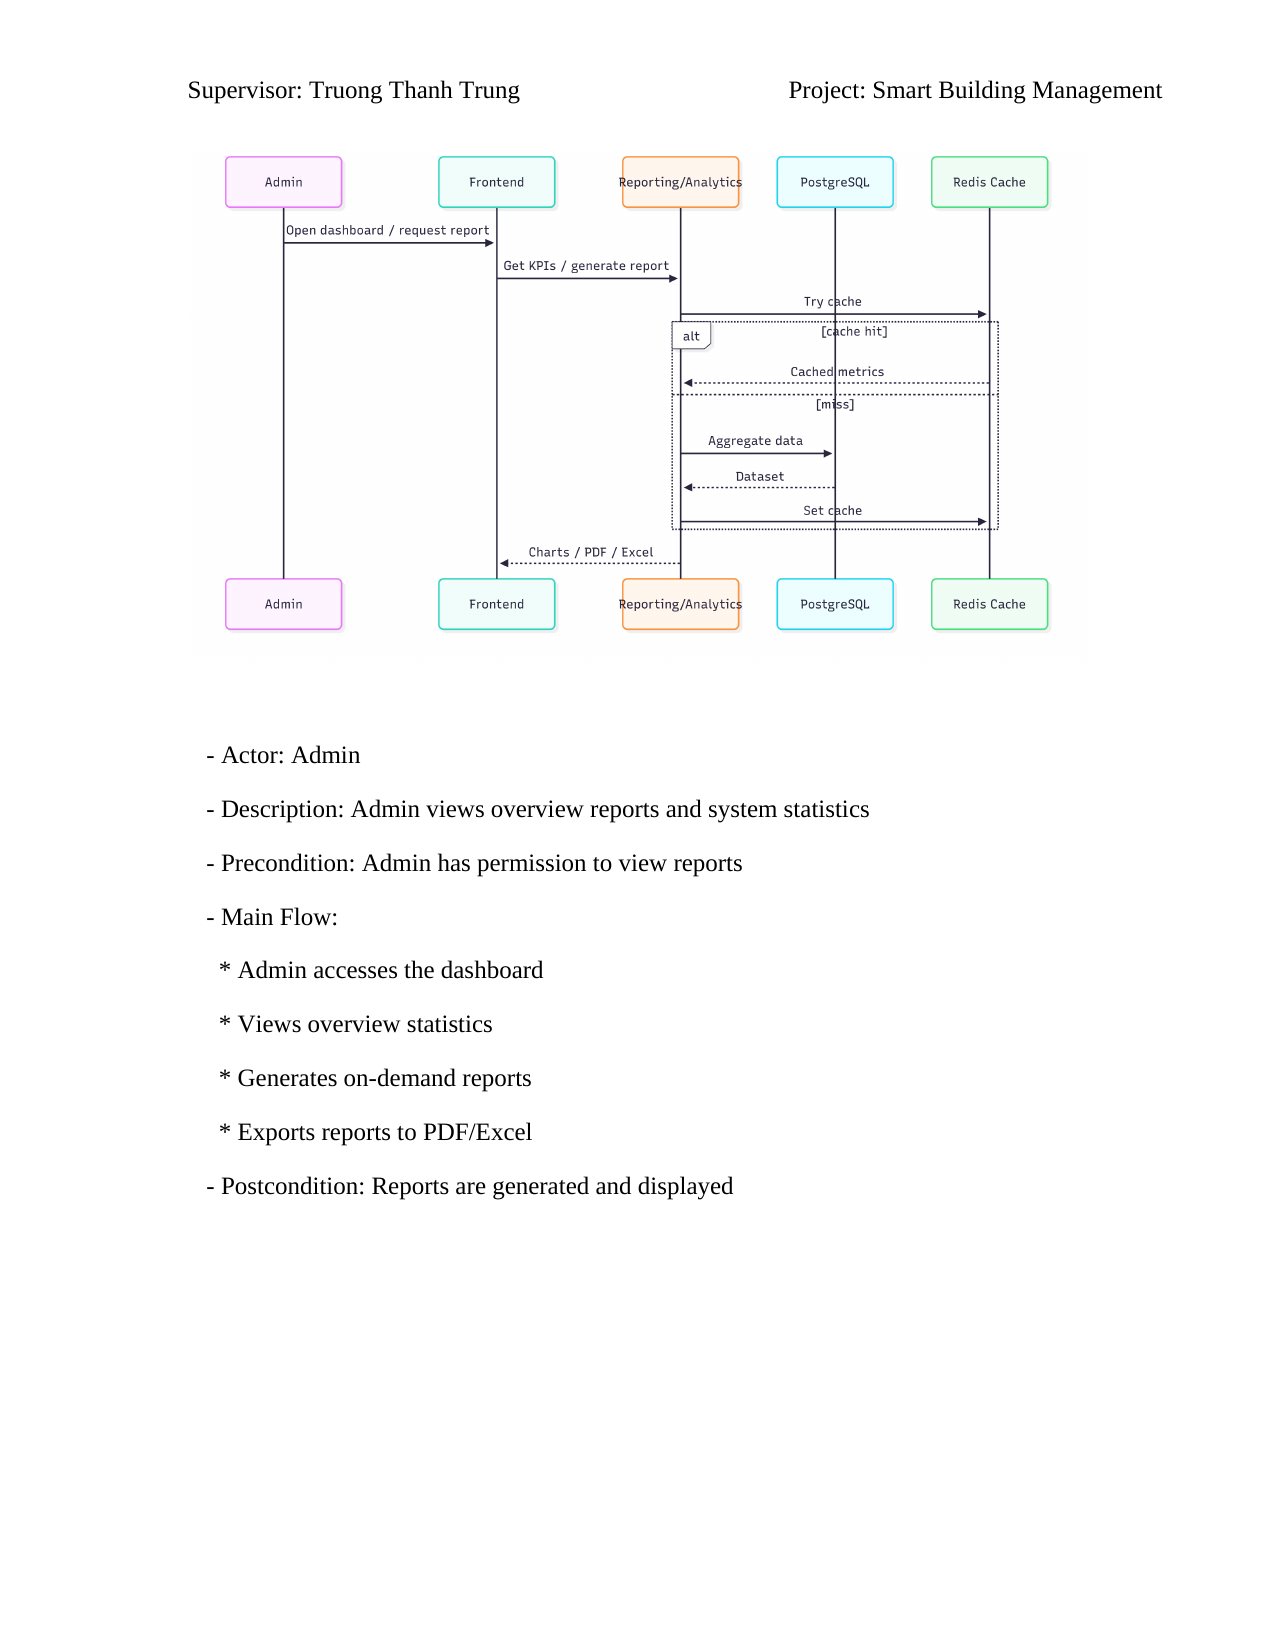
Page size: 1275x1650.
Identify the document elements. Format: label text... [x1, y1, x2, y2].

text - Description: Admin views overview reports and system statistics [187, 794, 1087, 823]
text - Main Flow: [187, 902, 1087, 930]
text - Precondition: Admin has permission to view reports [187, 848, 1087, 877]
text * Views overview statistics [187, 1009, 1087, 1038]
text - Postcondition: Reports are generated and displayed [187, 1171, 1087, 1200]
text * Admin accesses the dashboard [187, 956, 1087, 984]
picture [187, 150, 1088, 662]
text - Actor: Admin [187, 740, 1087, 769]
text * Generates on-demand reports [187, 1063, 1087, 1092]
text * Exports reports to PDF/Excel [187, 1117, 1087, 1146]
